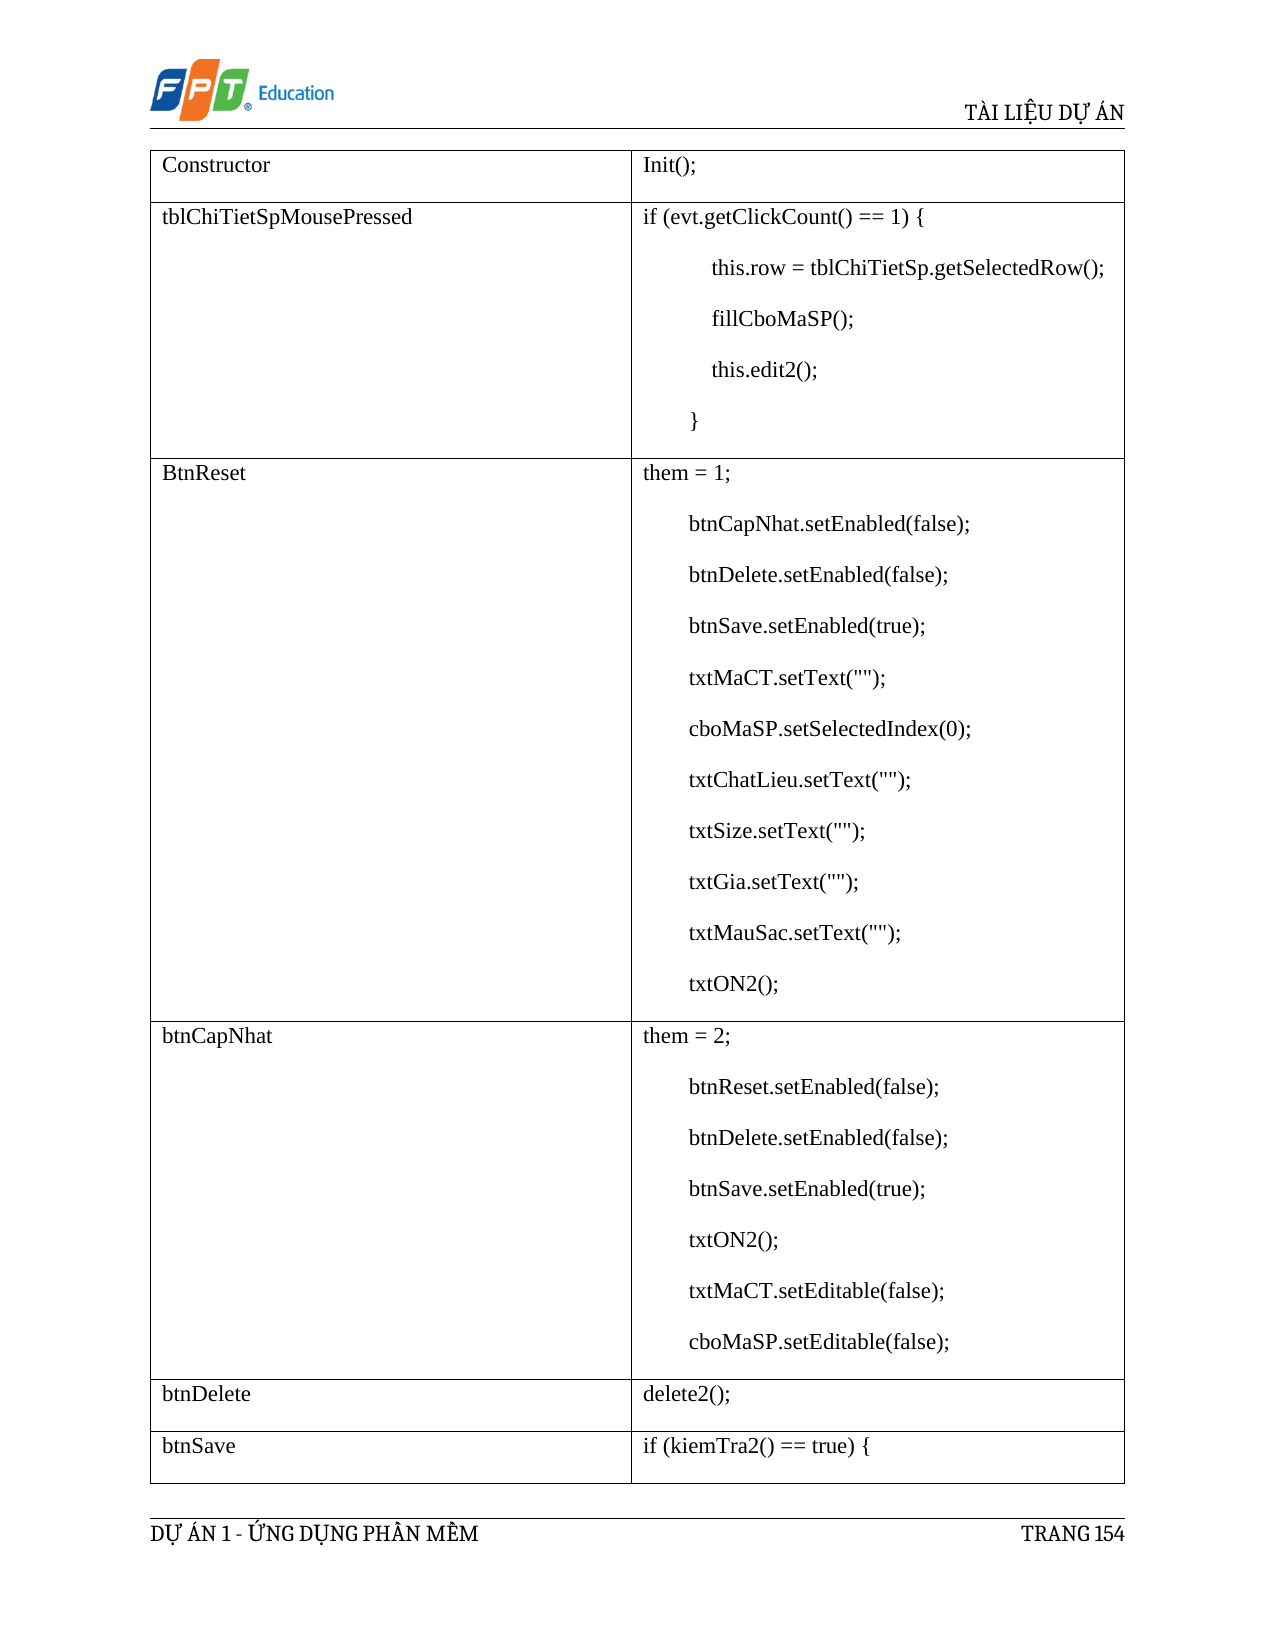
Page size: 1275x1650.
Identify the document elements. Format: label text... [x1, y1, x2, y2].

table_cell them = 2; btnReset.setEnabled(false); btnDelete.setEnabled(false); btnSave.setEnabled(true); txtON2(); txtMaCT.setEditable(false); cboMaSP.setEditable(false); [632, 1022, 1124, 1379]
table_cell delete2(); [632, 1380, 1124, 1431]
table_cell BtnReset [151, 459, 631, 1021]
table_cell btnCapNhat [151, 1022, 631, 1379]
table_cell Init(); [632, 151, 1124, 202]
table_cell Constructor [151, 151, 631, 202]
table_cell them = 1; btnCapNhat.setEnabled(false); btnDelete.setEnabled(false); btnSave.setEnabled(true); txtMaCT.setText(""); cboMaSP.setSelectedIndex(0); txtChatLieu.setText(""); txtSize.setText(""); txtGia.setText(""); txtMauSac.setText(""); txtON2(); [632, 459, 1124, 1021]
table_cell tblChiTietSpMousePressed [151, 203, 631, 458]
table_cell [632, 1432, 1124, 1483]
table_cell btnSave [151, 1432, 631, 1483]
table_cell btnDelete [151, 1380, 631, 1431]
table_cell if (evt.getClickCount() == 1) { this.row = tblChiTietSp.getSelectedRow(); fillCboMaSP(); this.edit2(); } [632, 203, 1124, 458]
picture [150, 59, 336, 121]
